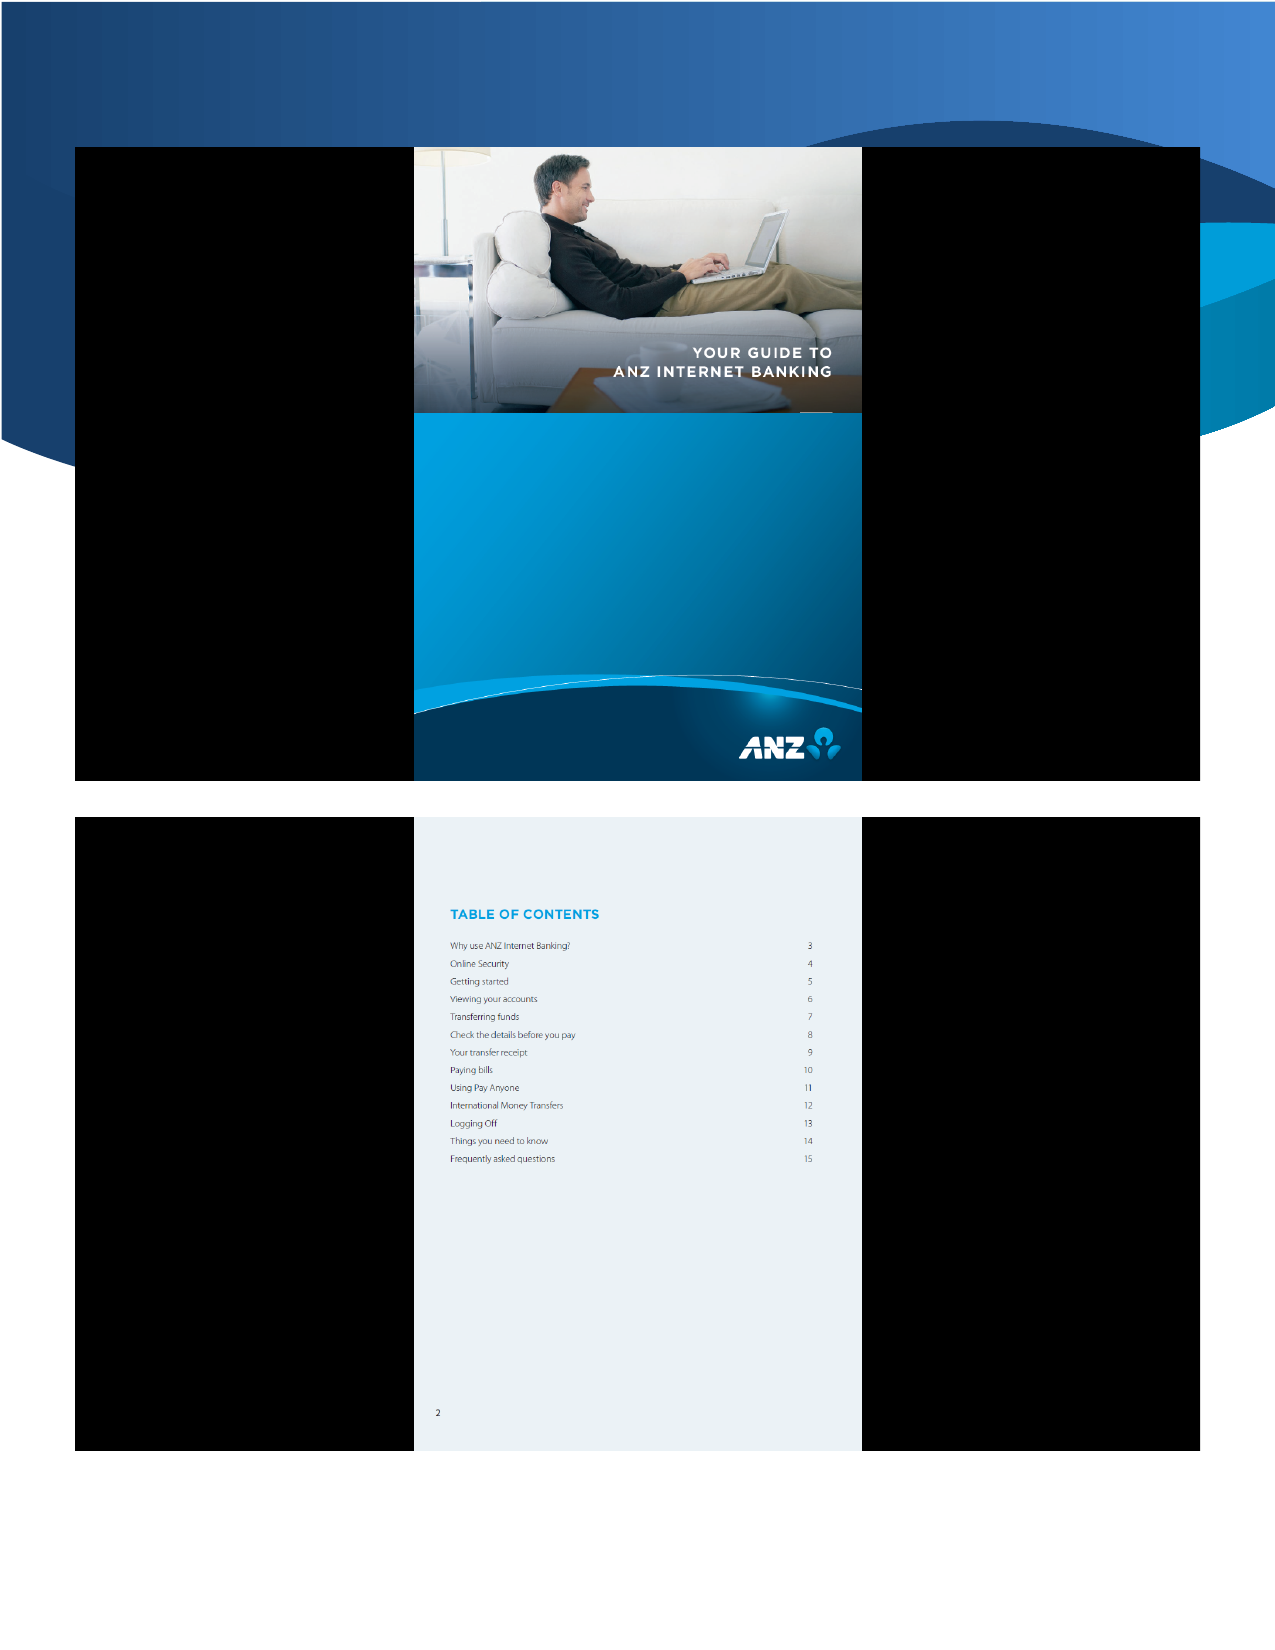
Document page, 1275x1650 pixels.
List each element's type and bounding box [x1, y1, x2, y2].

picture [75, 147, 1200, 781]
picture [75, 817, 1200, 1451]
